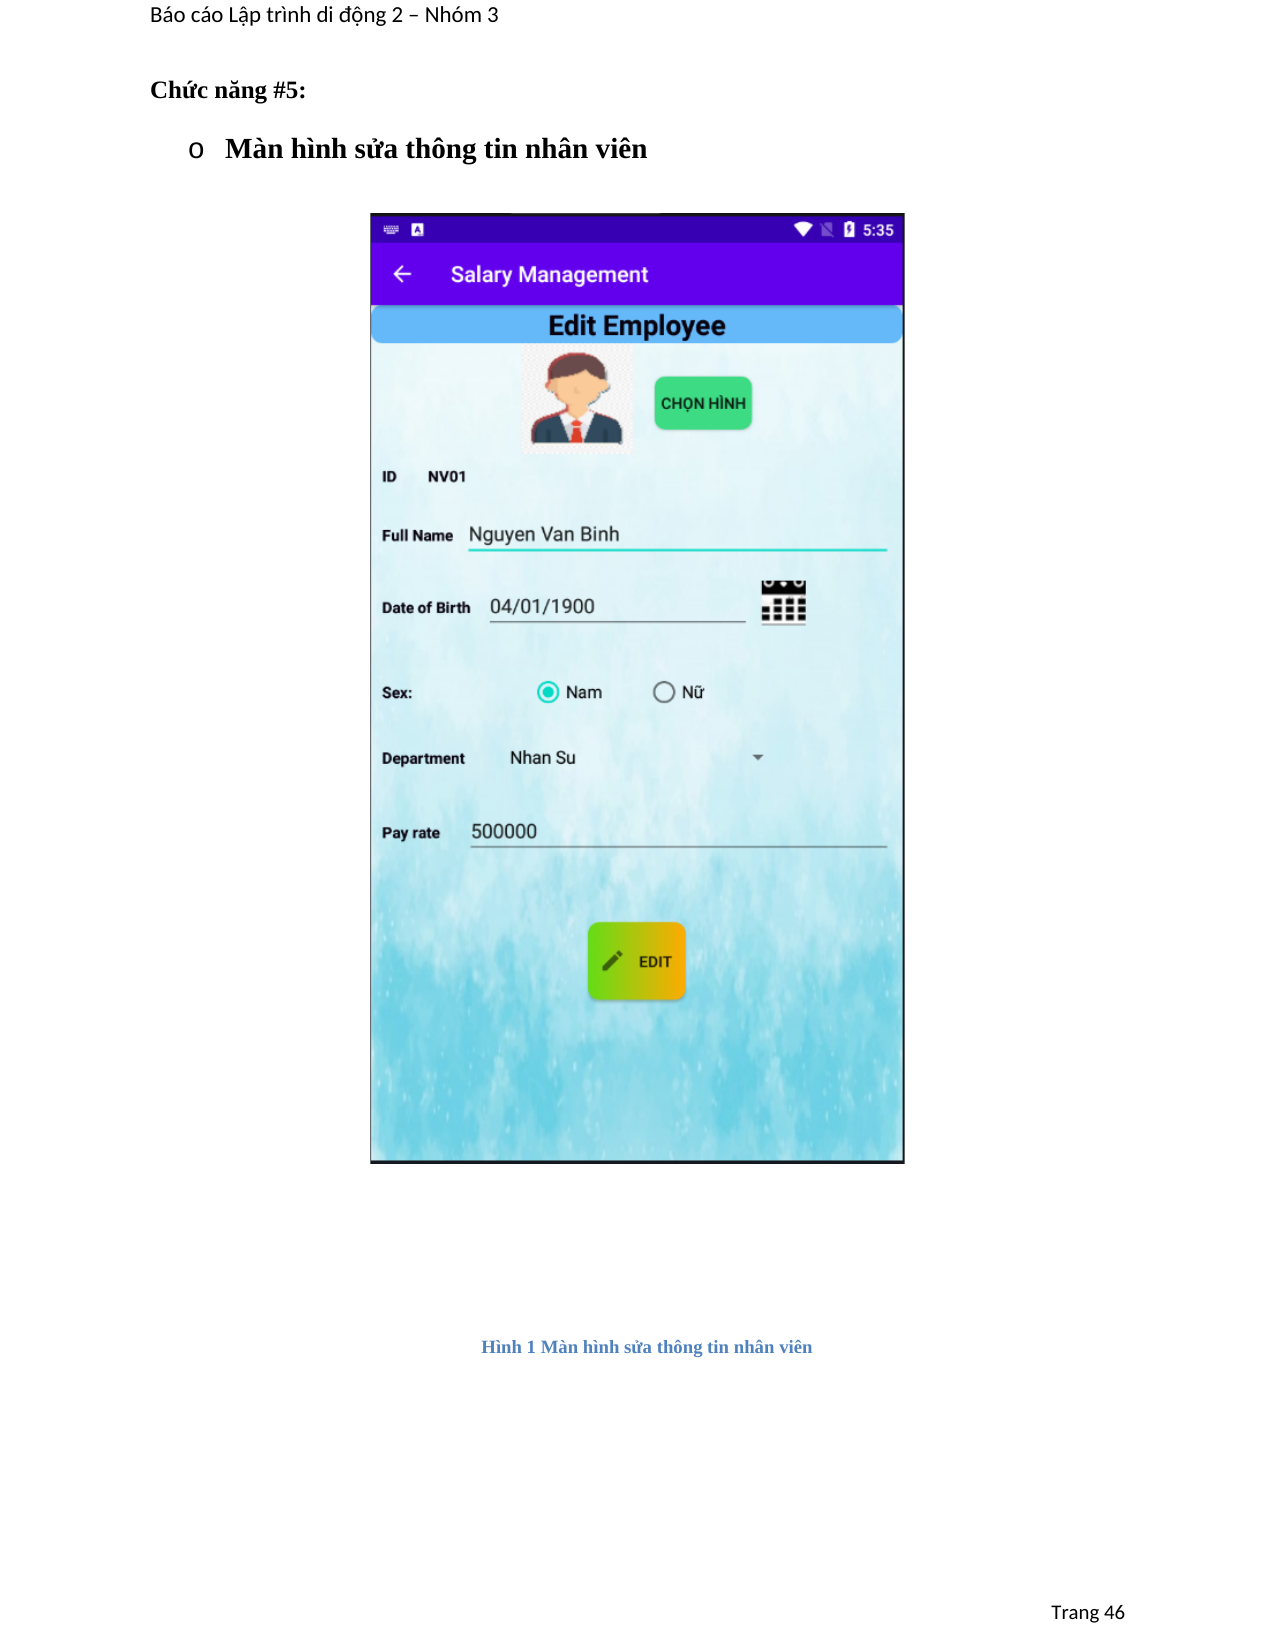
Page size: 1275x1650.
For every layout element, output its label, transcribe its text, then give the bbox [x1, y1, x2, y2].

text Chức năng #5: [150, 75, 1125, 104]
subtitle Màn hình sửa thông tin nhân viên [187, 131, 1125, 167]
picture [370, 213, 905, 1164]
text Hình 1 Màn hình sửa thông tin nhân viên [481, 1336, 1125, 1358]
